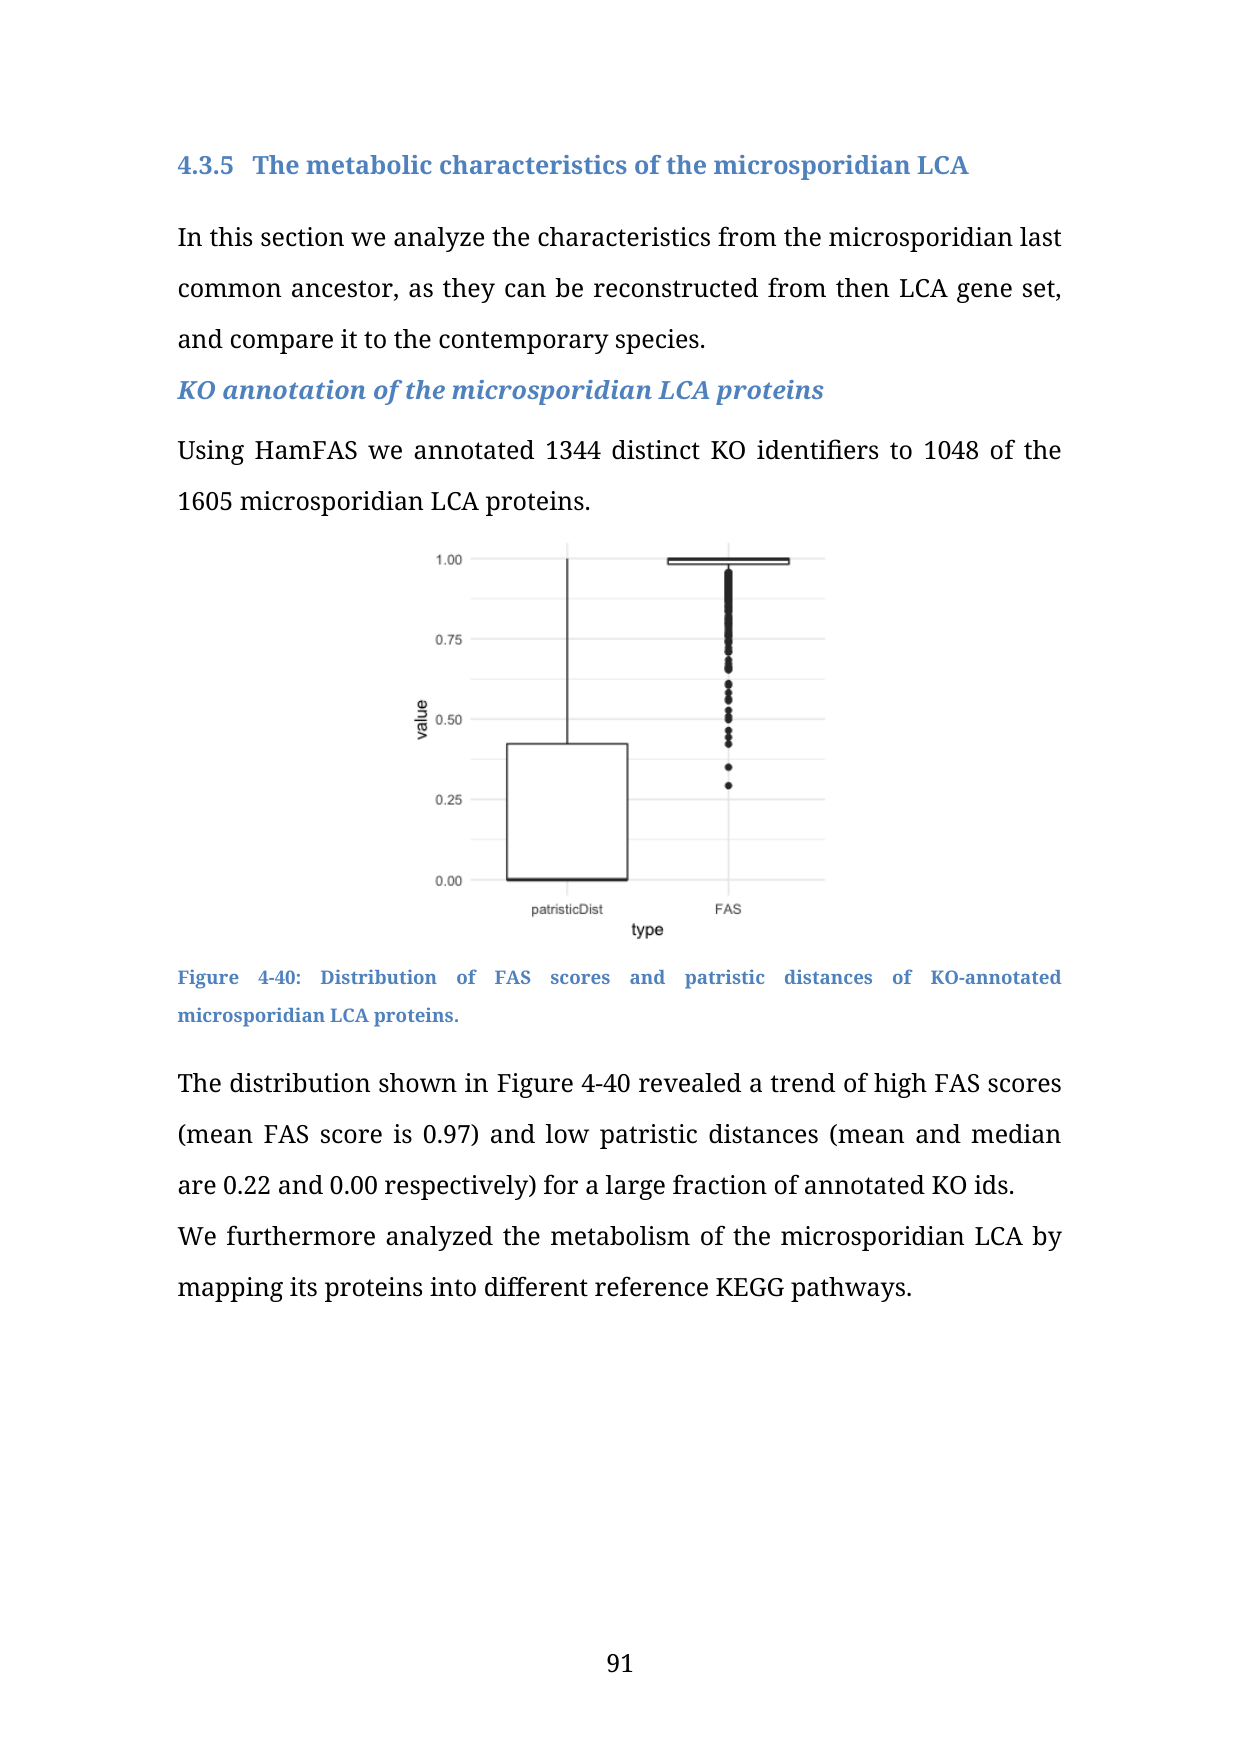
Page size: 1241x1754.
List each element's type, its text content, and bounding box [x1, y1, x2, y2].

text Using HamFAS we annotated 1344 distinct KO identifiers to 1048 of the 1605 microsporidian LCA proteins. [177, 433, 1063, 518]
picture [406, 534, 834, 947]
text In this section we analyze the characteristics from the microsporidian last common ancestor, as they can be reconstructed from then LCA gene set, and compare it to the contemporary species. [177, 219, 1063, 356]
text KO annotation of the microsporidian LCA proteins [177, 373, 1063, 407]
subtitle The metabolic characteristics of the microsporidian LCA [177, 148, 1063, 182]
text We furthermore analyzed the metabolism of the microsporidian LCA by mapping its proteins into different reference KEGG pathways. [177, 1218, 1063, 1304]
